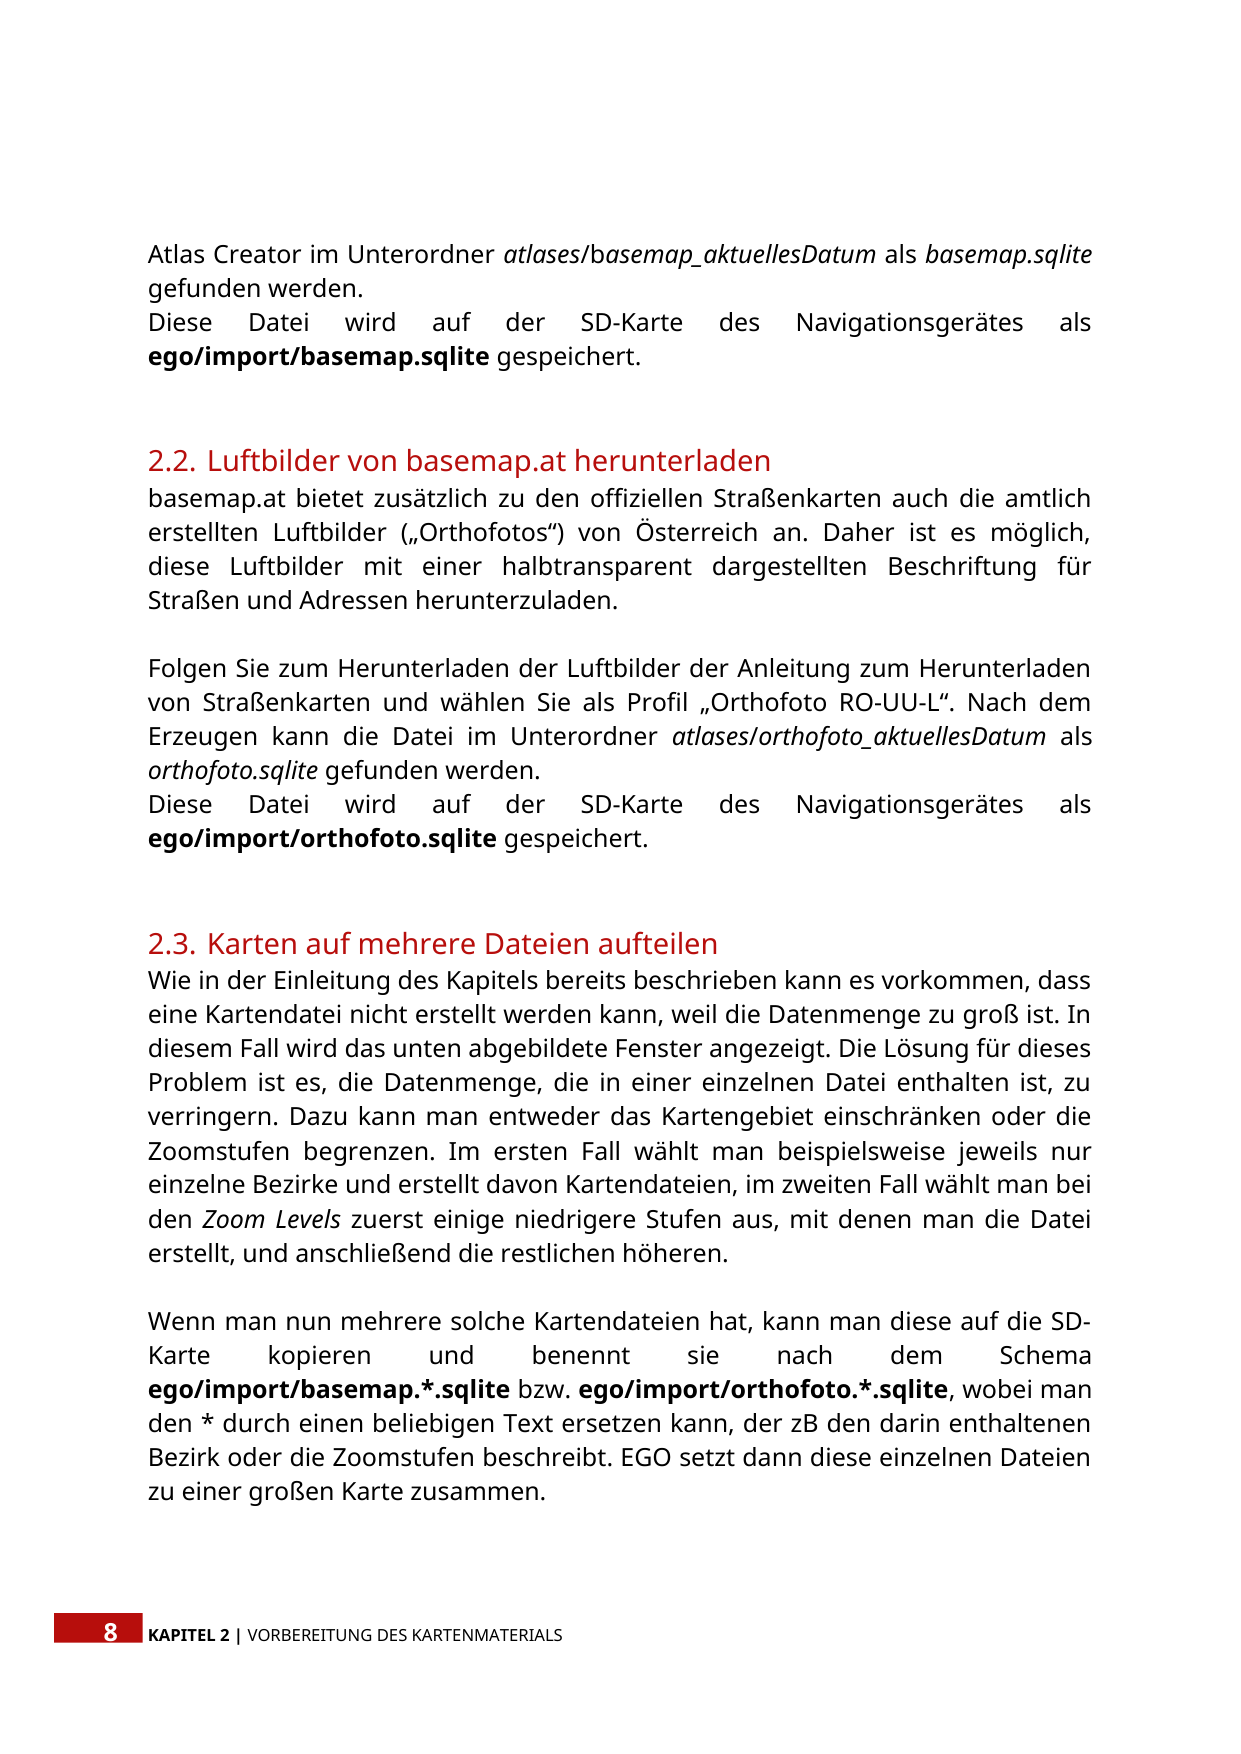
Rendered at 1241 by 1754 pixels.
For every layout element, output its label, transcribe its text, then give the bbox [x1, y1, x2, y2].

text Wenn man nun mehrere solche Kartendateien hat, kann man diese auf die SD-Karte kopieren und benennt sie nach dem Schema ego/import/basemap.*.sqlite bzw. ego/import/orthofoto.*.sqlite, wobei man den * durch einen beliebigen Text ersetzen kann, der zB den darin enthaltenen Bezirk oder die Zoomstufen beschreibt. EGO setzt dann diese einzelnen Dateien zu einer großen Karte zusammen. [148, 1303, 1093, 1508]
text Folgen Sie zum Herunterladen der Luftbilder der Anleitung zum Herunterladen von Straßenkarten und wählen Sie als Profil „Orthofoto RO-UU-L“. Nach dem Erzeugen kann die Datei im Unterordner atlases/orthofoto_aktuellesDatum als orthofoto.sqlite gefunden werden. [148, 651, 1093, 787]
text Diese Datei wird auf der SD-Karte des Navigationsgerätes als ego/import/orthofoto.sqlite gespeichert. [148, 787, 1093, 855]
subtitle Luftbilder von basemap.at herunterladen [148, 441, 1093, 480]
text Diese Datei wird auf der SD-Karte des Navigationsgerätes als ego/import/basemap.sqlite gespeichert. [148, 304, 1093, 372]
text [148, 236, 1093, 304]
subtitle Karten auf mehrere Dateien aufteilen [148, 923, 1093, 963]
text Wie in der Einleitung des Kapitels bereits beschrieben kann es vorkommen, dass eine Kartendatei nicht erstellt werden kann, weil die Datenmenge zu groß ist. In diesem Fall wird das unten abgebildete Fenster angezeigt. Die Lösung für dieses Problem ist es, die Datenmenge, die in einer einzelnen Datei enthalten ist, zu verringern. Dazu kann man entweder das Kartengebiet einschränken oder die Zoomstufen begrenzen. Im ersten Fall wählt man beispielsweise jeweils nur einzelne Bezirke und erstellt davon Kartendateien, im zweiten Fall wählt man bei den Zoom Levels zuerst einige niedrigere Stufen aus, mit denen man die Datei erstellt, und anschließend die restlichen höheren. [148, 963, 1093, 1269]
text basemap.at bietet zusätzlich zu den offiziellen Straßenkarten auch die amtlich erstellten Luftbilder („Orthofotos“) von Österreich an. Daher ist es möglich, diese Luftbilder mit einer halbtransparent dargestellten Beschriftung für Straßen und Adressen herunterzuladen. [148, 480, 1093, 617]
